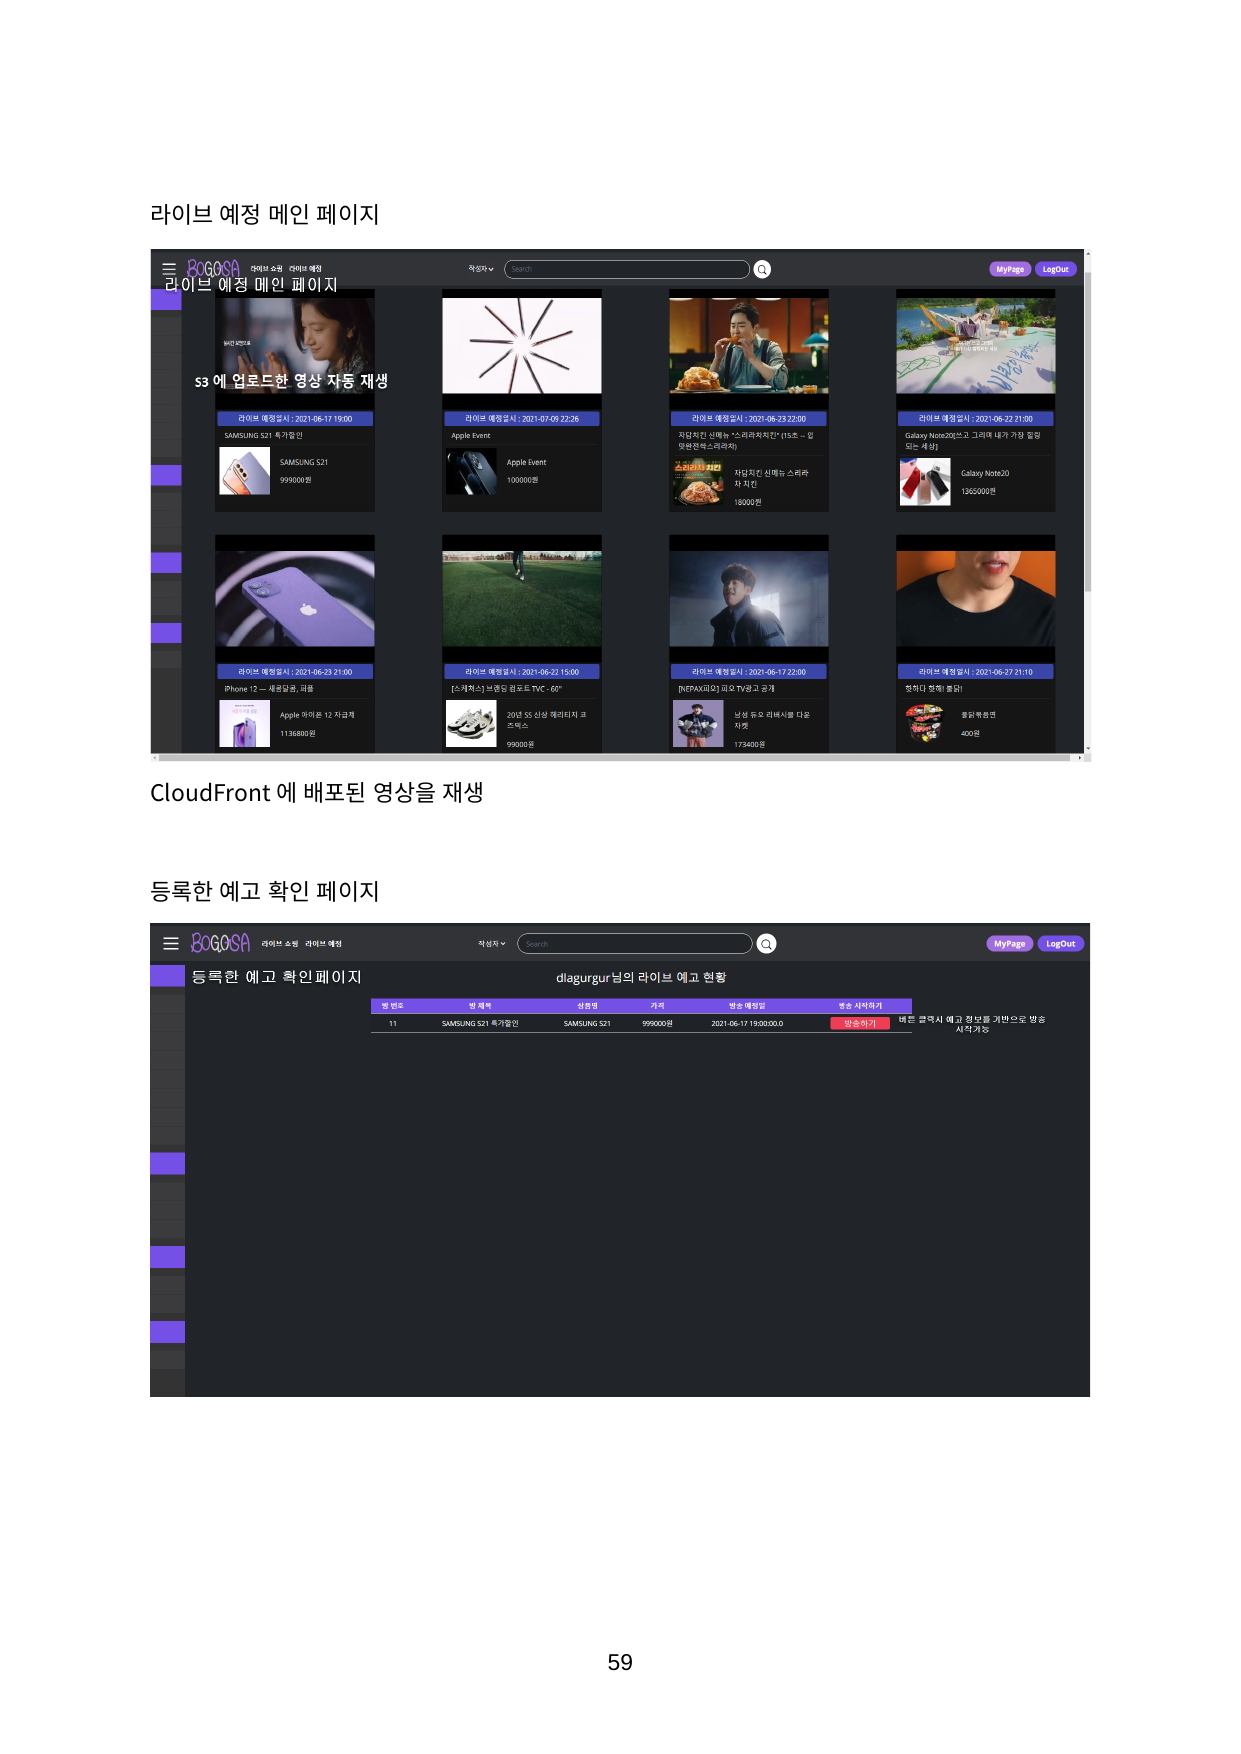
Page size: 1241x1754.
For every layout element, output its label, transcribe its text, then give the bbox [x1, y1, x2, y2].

text 등록한 예고 확인 페이지 [150, 874, 1090, 907]
text CloudFront에 배포된 영상을 재생 [150, 774, 1090, 808]
picture [150, 923, 1091, 1397]
picture [150, 247, 1092, 762]
text 라이브 예정 메인 페이지 [150, 197, 1090, 231]
